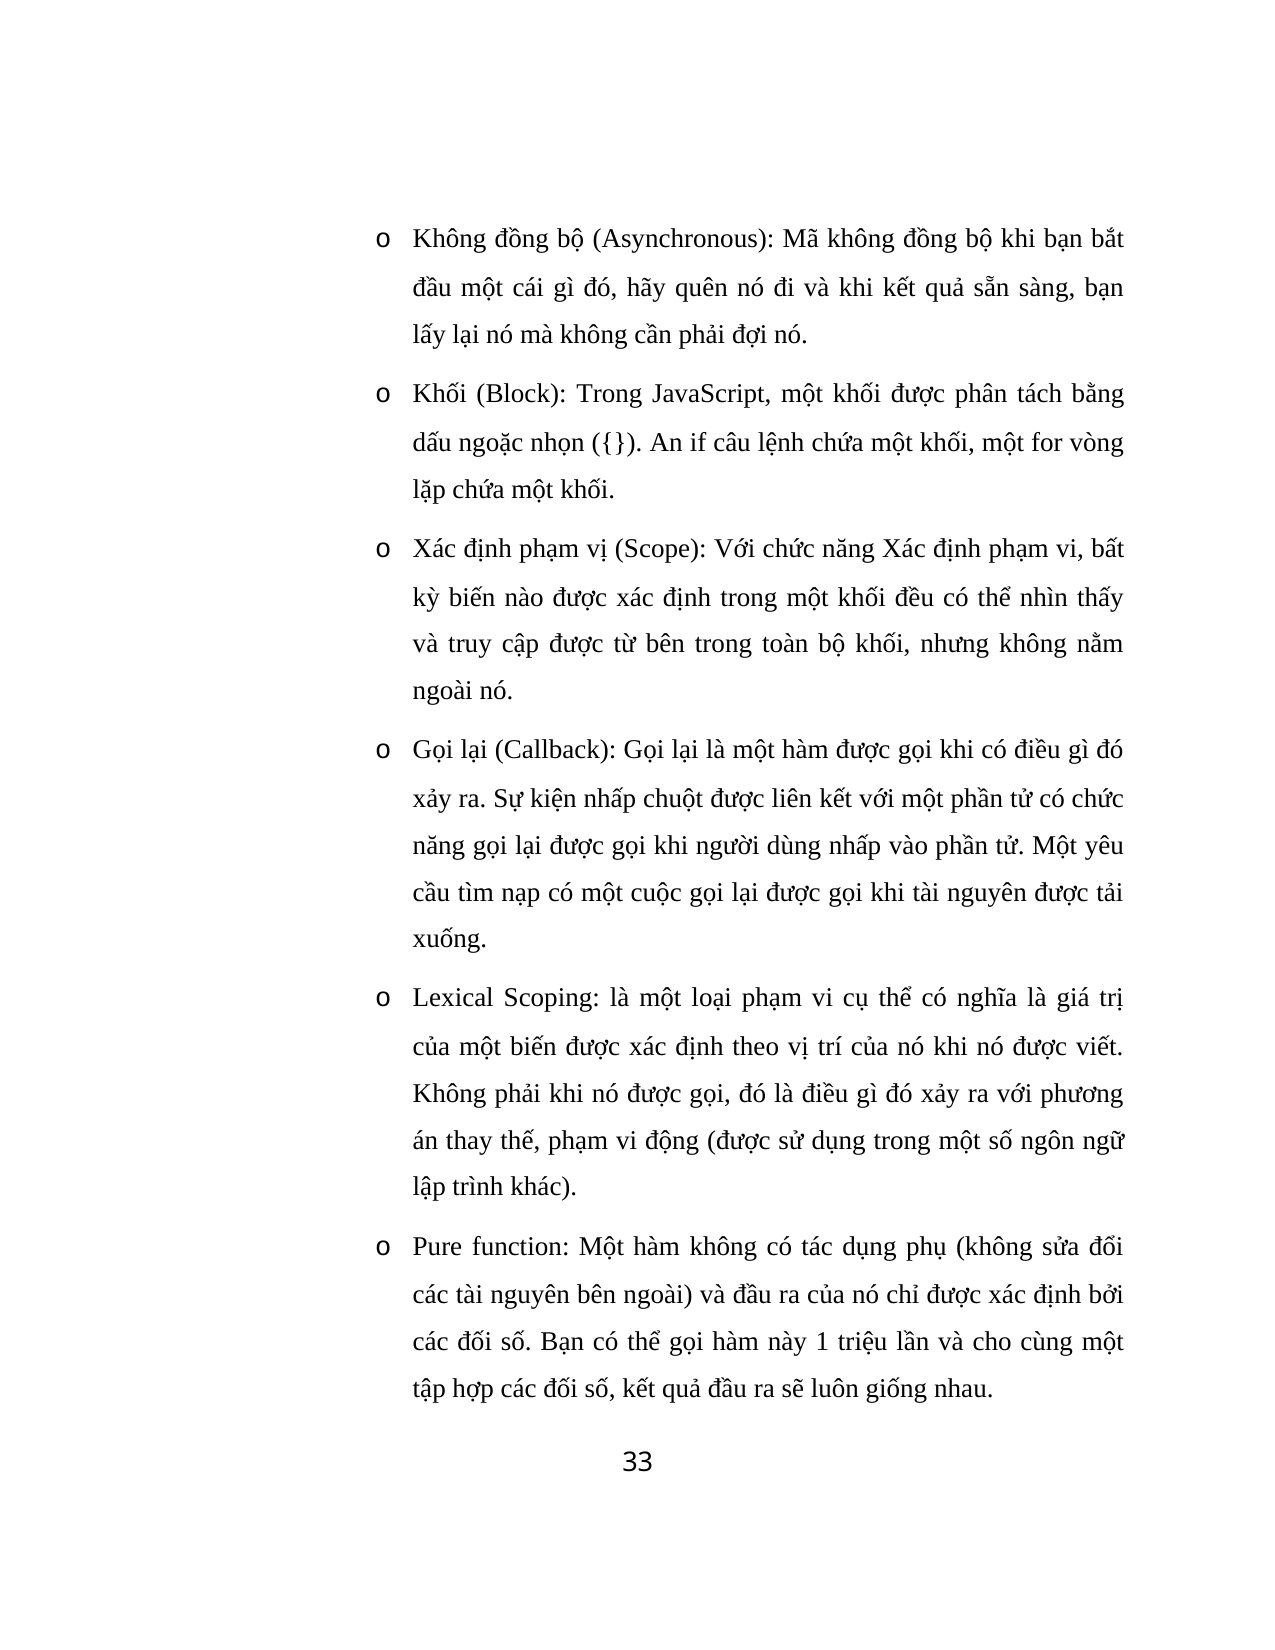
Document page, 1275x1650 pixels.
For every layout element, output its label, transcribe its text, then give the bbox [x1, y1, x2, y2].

list Khối (Block): Trong JavaScript, một khối được phân tách bằng dấu ngoặc nhọn ({}). An if câu lệnh chứa một khối, một for vòng lặp chứa một khối. [375, 377, 1125, 504]
list Không đồng bộ (Asynchronous): Mã không đồng bộ khi bạn bắt đầu một cái gì đó, hãy quên nó đi và khi kết quả sẵn sàng, bạn lấy lại nó mà không cần phải đợi nó. [375, 222, 1125, 349]
list Xác định phạm vị (Scope): Với chức năng Xác định phạm vi, bất kỳ biến nào được xác định trong một khối đều có thể nhìn thấy và truy cập được từ bên trong toàn bộ khối, nhưng không nằm ngoài nó. [375, 532, 1125, 705]
list Pure function: Một hàm không có tác dụng phụ (không sửa đổi các tài nguyên bên ngoài) và đầu ra của nó chỉ được xác định bởi các đối số. Bạn có thể gọi hàm này 1 triệu lần và cho cùng một tập hợp các đối số, kết quả đầu ra sẽ luôn giống nhau. [375, 1230, 1125, 1403]
list Gọi lại (Callback): Gọi lại là một hàm được gọi khi có điều gì đó xảy ra. Sự kiện nhấp chuột được liên kết với một phần tử có chức năng gọi lại được gọi khi người dùng nhấp vào phần tử. Một yêu cầu tìm nạp có một cuộc gọi lại được gọi khi tài nguyên được tải xuống. [375, 733, 1125, 953]
list Lexical Scoping: là một loại phạm vi cụ thể có nghĩa là giá trị của một biến được xác định theo vị trí của nó khi nó được viết. Không phải khi nó được gọi, đó là điều gì đó xảy ra với phương án thay thế, phạm vi động (được sử dụng trong một số ngôn ngữ lập trình khác). [375, 982, 1125, 1202]
